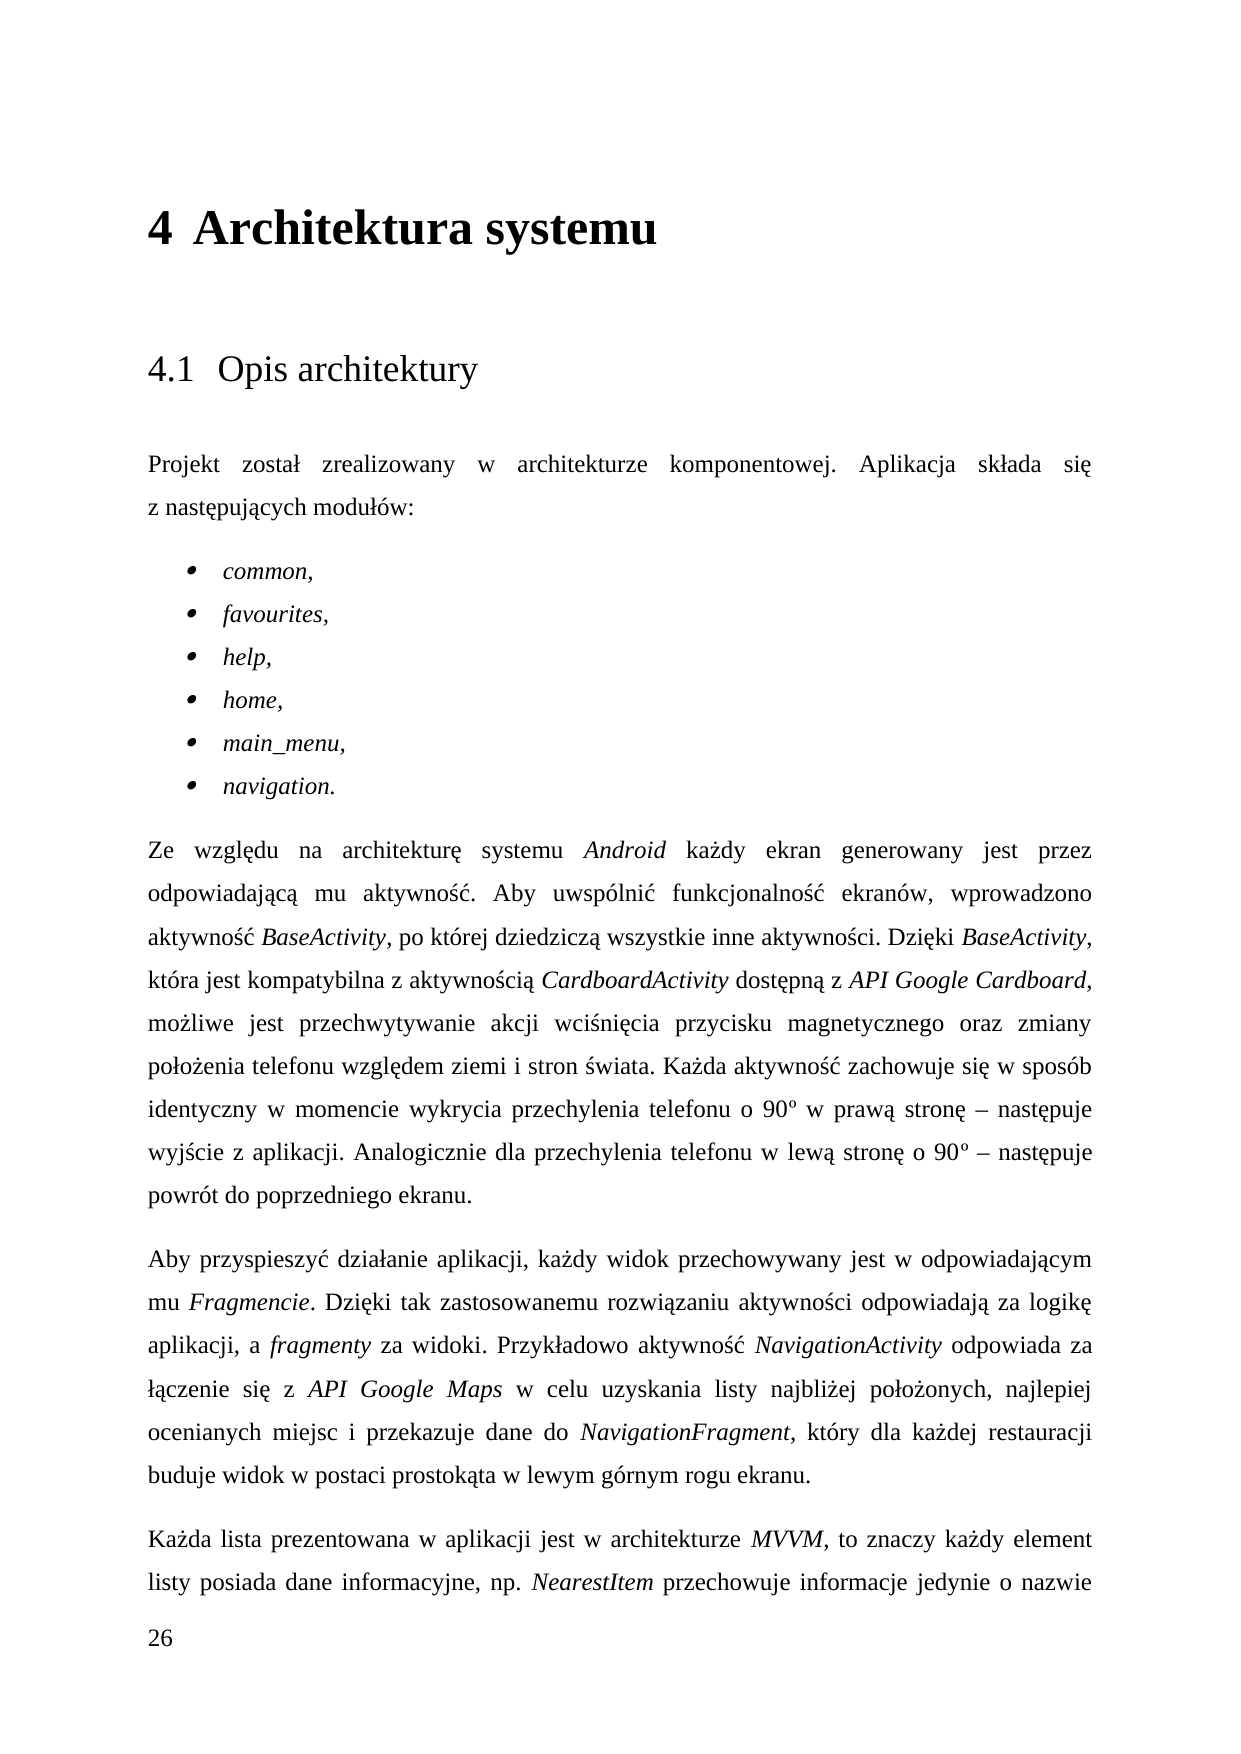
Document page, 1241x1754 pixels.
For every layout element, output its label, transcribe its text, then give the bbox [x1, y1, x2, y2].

list favourites, [185, 599, 1092, 628]
text Projekt został zrealizowany w architekturze komponentowej. Aplikacja składa się z następujących modułów: [148, 449, 1092, 521]
list help, [185, 642, 1092, 671]
list common, [185, 556, 1092, 584]
list main_menu, [185, 728, 1092, 757]
subtitle Opis architektury [148, 346, 1092, 389]
list navigation. [185, 771, 1092, 800]
list home, [185, 685, 1092, 714]
text Ze względu na architekturę systemu Android każdy ekran generowany jest przez odpowiadającą mu aktywność. Aby uwspólnić funkcjonalność ekranów, wprowadzono aktywność BaseActivity, po której dziedziczą wszystkie inne aktywności. Dzięki BaseActivity, która jest kompatybilna z aktywnością CardboardActivity dostępną z API Google Cardboard, możliwe jest przechwytywanie akcji wciśnięcia przycisku magnetycznego oraz zmiany położenia telefonu względem ziemi i stron świata. Każda aktywność zachowuje się w sposób identyczny w momencie wykrycia przechylenia telefonu o 90º w prawą stronę – następuje wyjście z aplikacji. Analogicznie dla przechylenia telefonu w lewą stronę o 90º – następuje powrót do poprzedniego ekranu. [148, 835, 1092, 1209]
text Aby przyspieszyć działanie aplikacji, każdy widok przechowywany jest w odpowiadającym mu Fragmencie. Dzięki tak zastosowanemu rozwiązaniu aktywności odpowiadają za logikę aplikacji, a fragmenty za widoki. Przykładowo aktywność NavigationActivity odpowiada za łączenie się z API Google Maps w celu uzyskania listy najbliżej położonych, najlepiej ocenianych miejsc i przekazuje dane do NavigationFragment, który dla każdej restauracji buduje widok w postaci prostokąta w lewym górnym rogu ekranu. [148, 1244, 1092, 1489]
subtitle Architektura systemu [148, 198, 1092, 255]
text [148, 1524, 1092, 1596]
